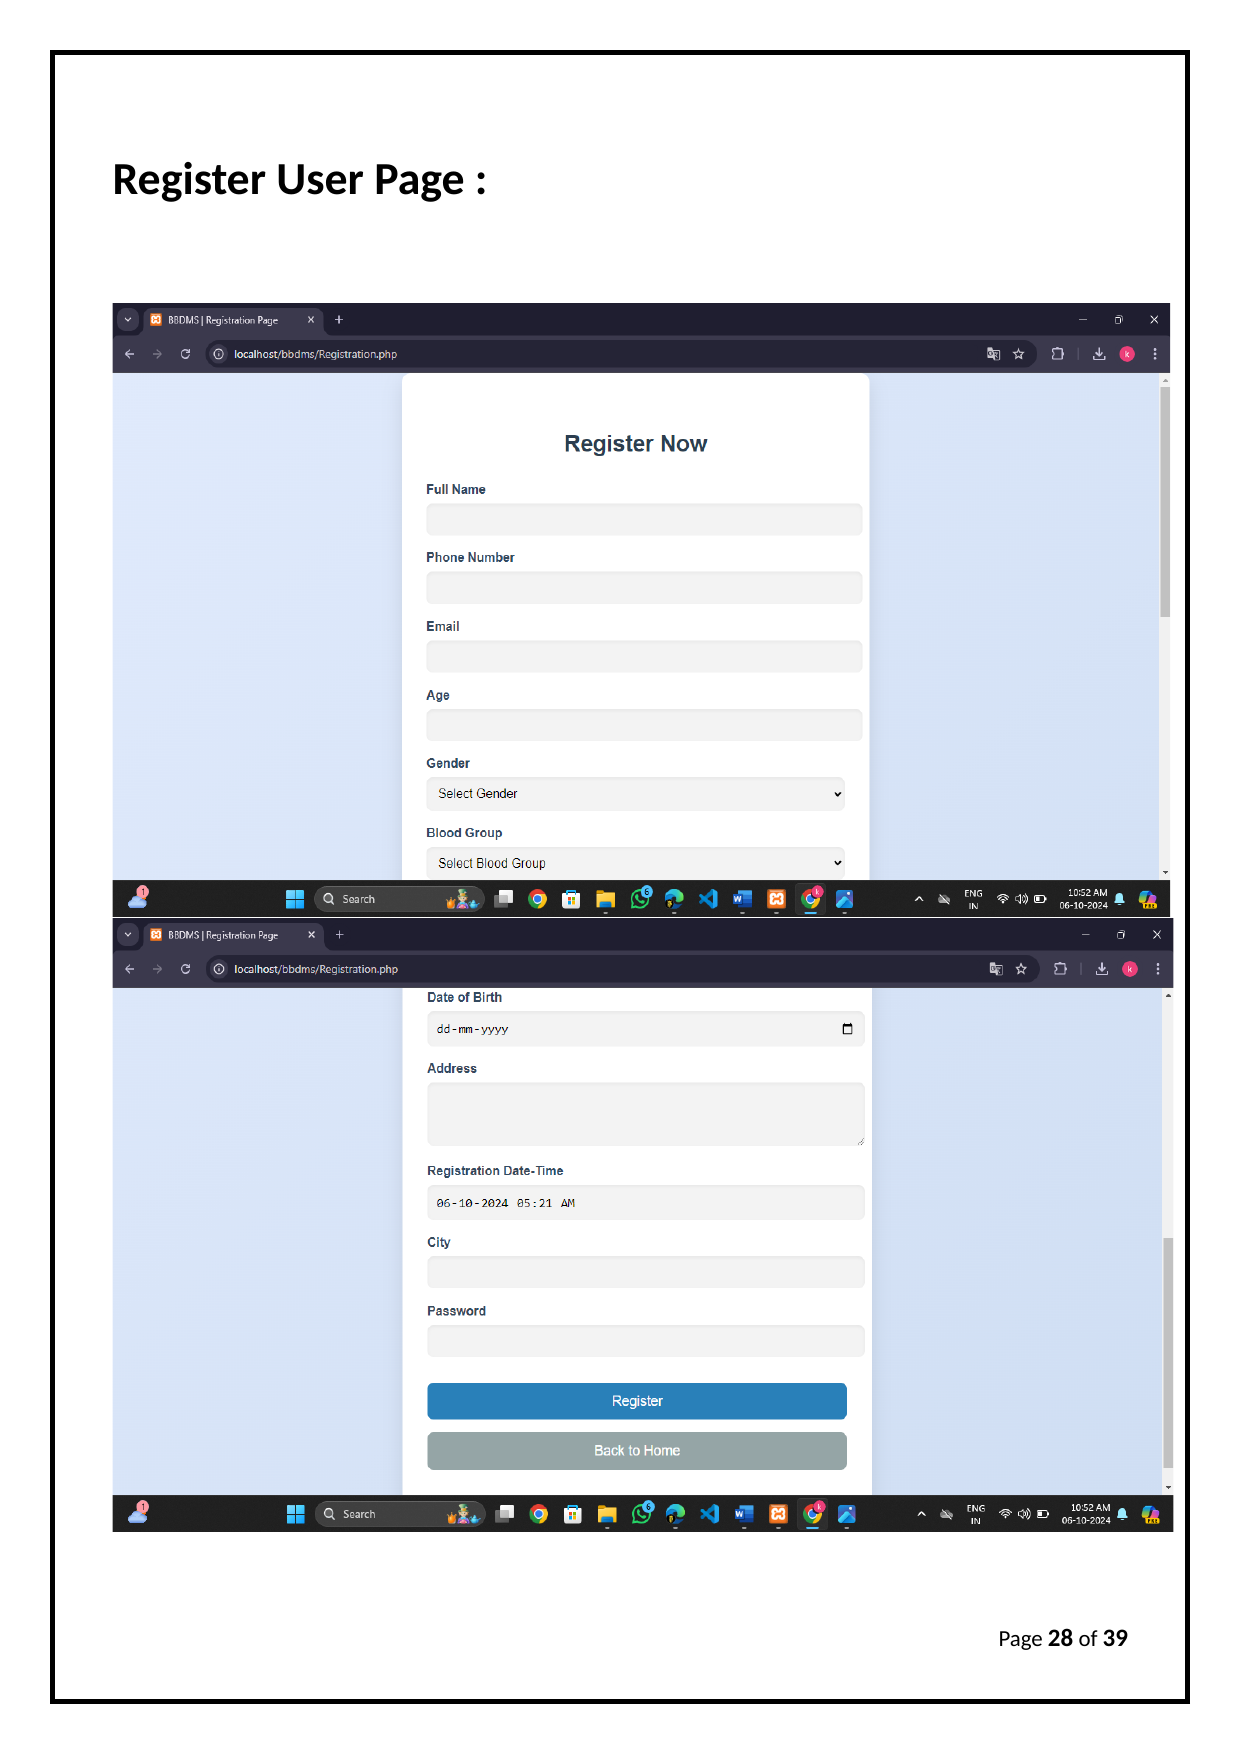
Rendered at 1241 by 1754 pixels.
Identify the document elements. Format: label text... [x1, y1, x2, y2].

picture [112, 918, 1174, 1532]
picture [112, 303, 1171, 917]
text Register User Page : [112, 150, 1128, 206]
